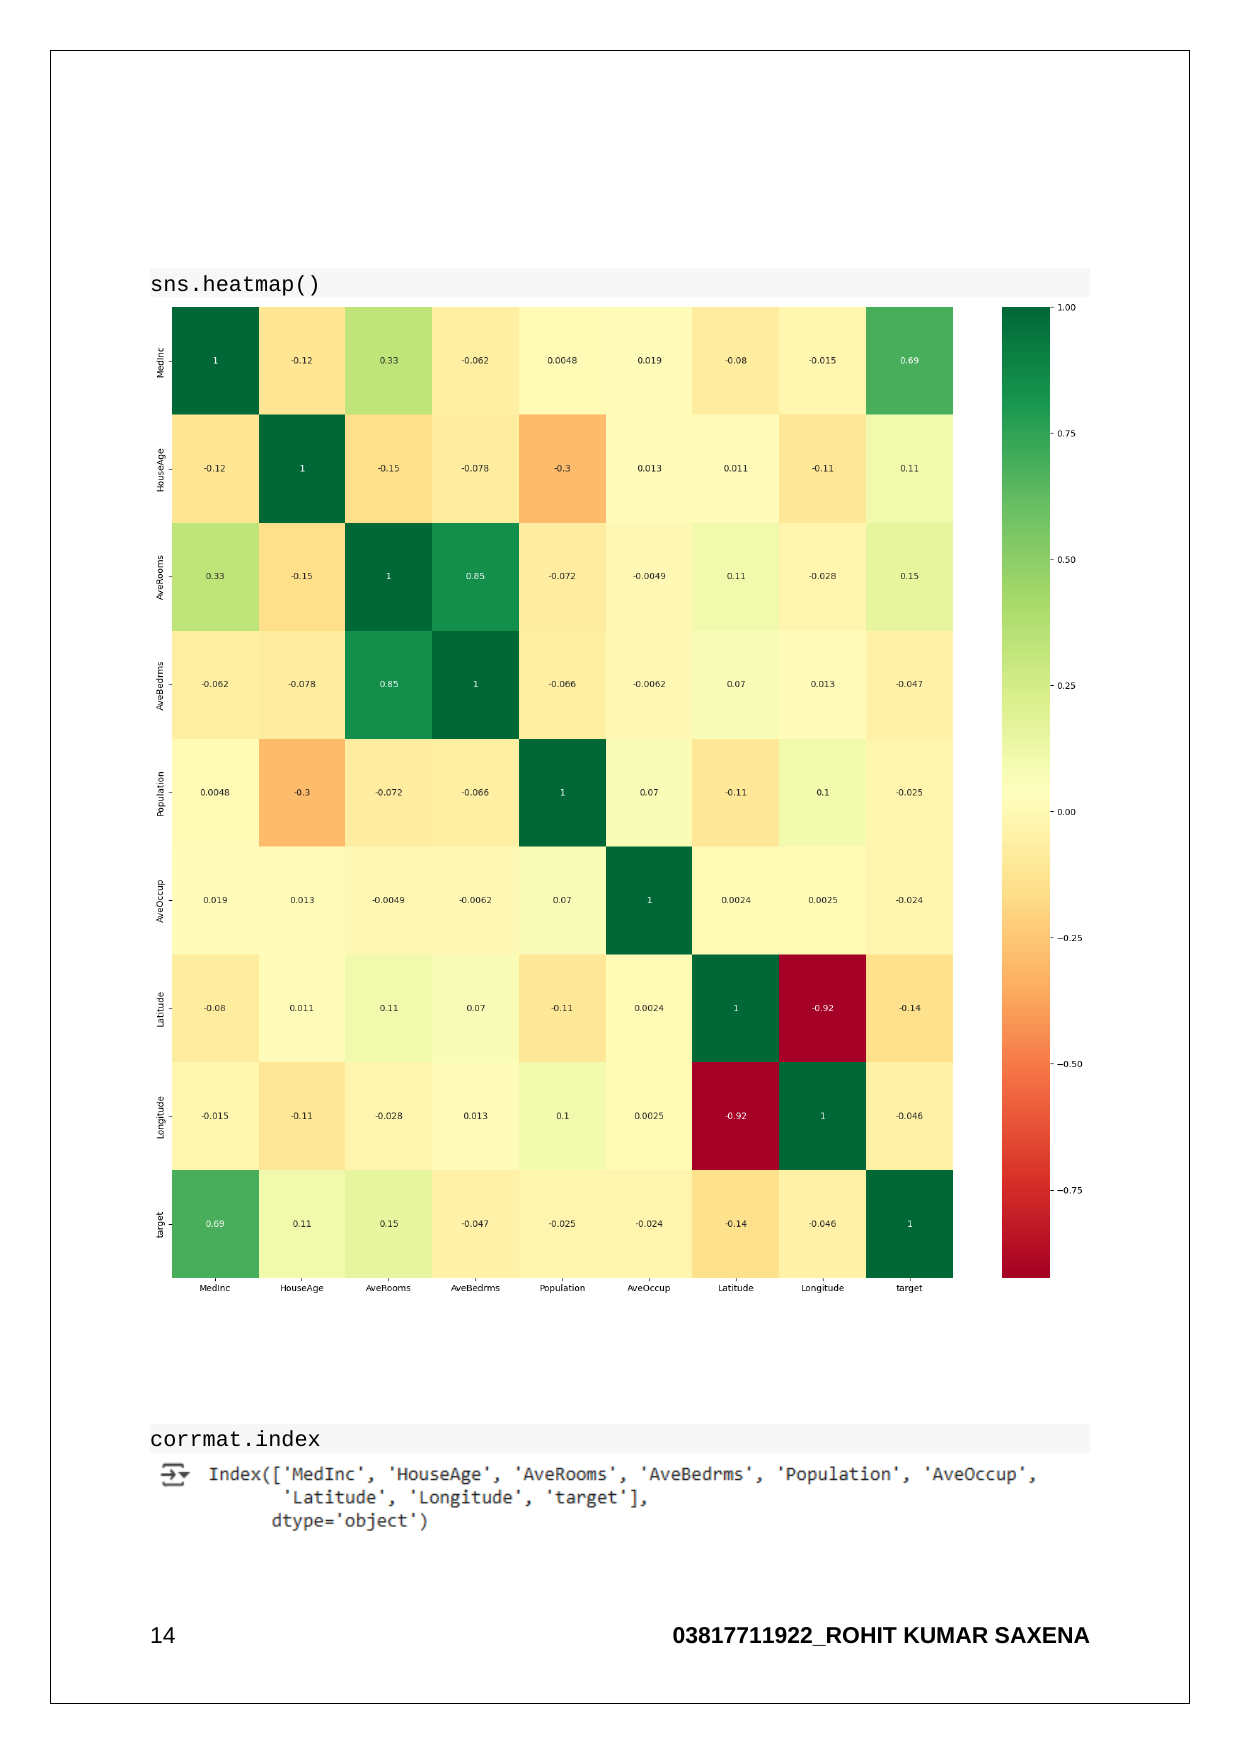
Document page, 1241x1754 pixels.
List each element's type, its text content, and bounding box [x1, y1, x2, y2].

picture [150, 297, 1089, 1299]
picture [150, 1453, 1091, 1561]
text corrmat.index [150, 1424, 1090, 1453]
text sns.heatmap() [150, 268, 1090, 298]
